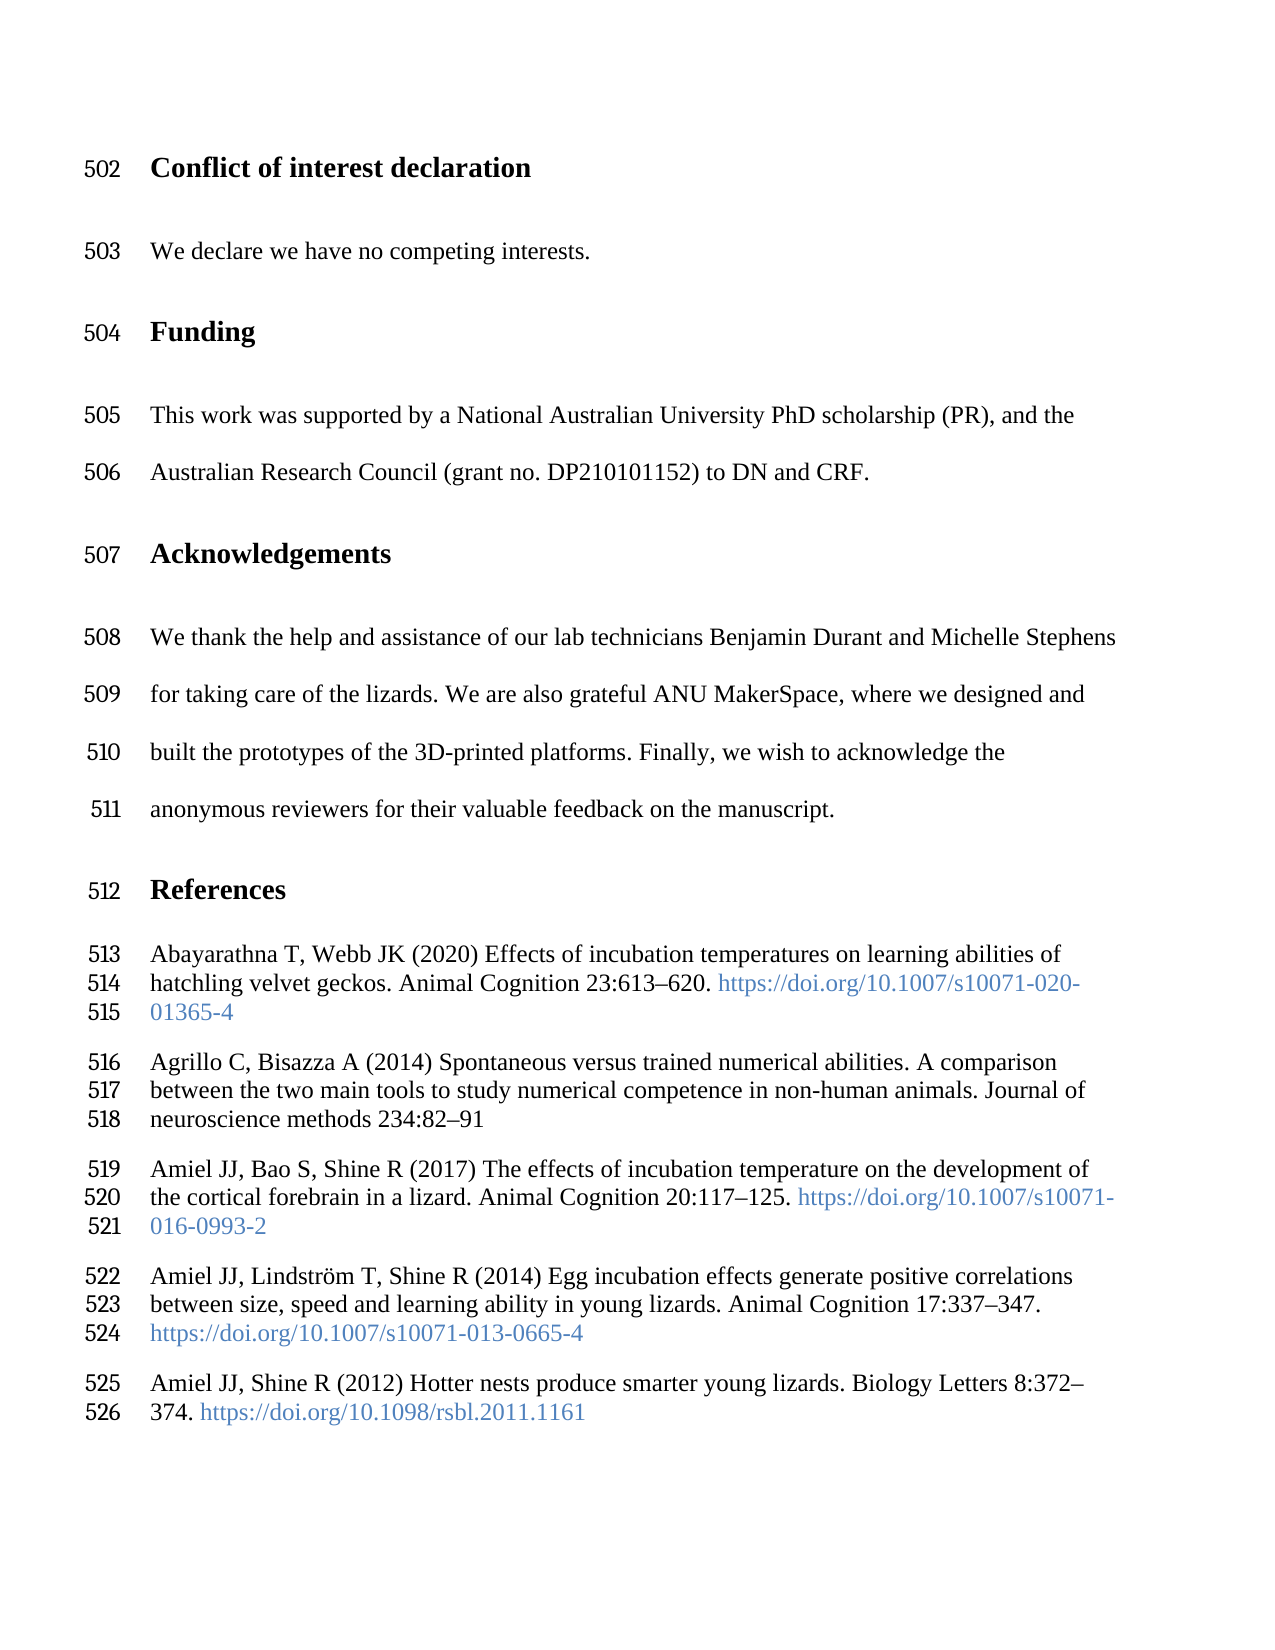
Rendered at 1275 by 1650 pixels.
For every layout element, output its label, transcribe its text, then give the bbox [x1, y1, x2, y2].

text We declare we have no competing interests. [150, 236, 1125, 264]
text Amiel JJ, Lindström T, Shine R (2014) Egg incubation effects generate positive correlations between size, speed and learning ability in young lizards. Animal Cognition 17:337–347. https://doi.org/10.1007/s10071-013-0665-4 [150, 1261, 1125, 1347]
subtitle References [150, 872, 1125, 906]
text We thank the help and assistance of our lab technicians Benjamin Durant and Michelle Stephens for taking care of the lizards. We are also grateful ANU MakerSpace, where we designed and built the prototypes of the 3D-printed platforms. Finally, we wish to acknowledge the anonymous reviewers for their valuable feedback on the manuscript. [150, 622, 1125, 823]
subtitle Funding [150, 314, 1125, 348]
text Agrillo C, Bisazza A (2014) Spontaneous versus trained numerical abilities. A comparison between the two main tools to study numerical competence in non-human animals. Journal of neuroscience methods 234:82–91 [150, 1047, 1125, 1133]
text Amiel JJ, Shine R (2012) Hotter nests produce smarter young lizards. Biology Letters 8:372–374. https://doi.org/10.1098/rsbl.2011.1161 [150, 1368, 1125, 1425]
text This work was supported by a National Australian University PhD scholarship (PR), and the Australian Research Council (grant no. DP210101152) to DN and CRF. [150, 400, 1125, 486]
text Abayarathna T, Webb JK (2020) Effects of incubation temperatures on learning abilities of hatchling velvet geckos. Animal Cognition 23:613–620. https://doi.org/10.1007/s10071-020-01365-4 [150, 939, 1125, 1026]
text Amiel JJ, Bao S, Shine R (2017) The effects of incubation temperature on the development of the cortical forebrain in a lizard. Animal Cognition 20:117–125. https://doi.org/10.1007/s10071-016-0993-2 [150, 1154, 1125, 1240]
subtitle Acknowledgements [150, 536, 1125, 569]
subtitle Conflict of interest declaration [150, 150, 1125, 183]
